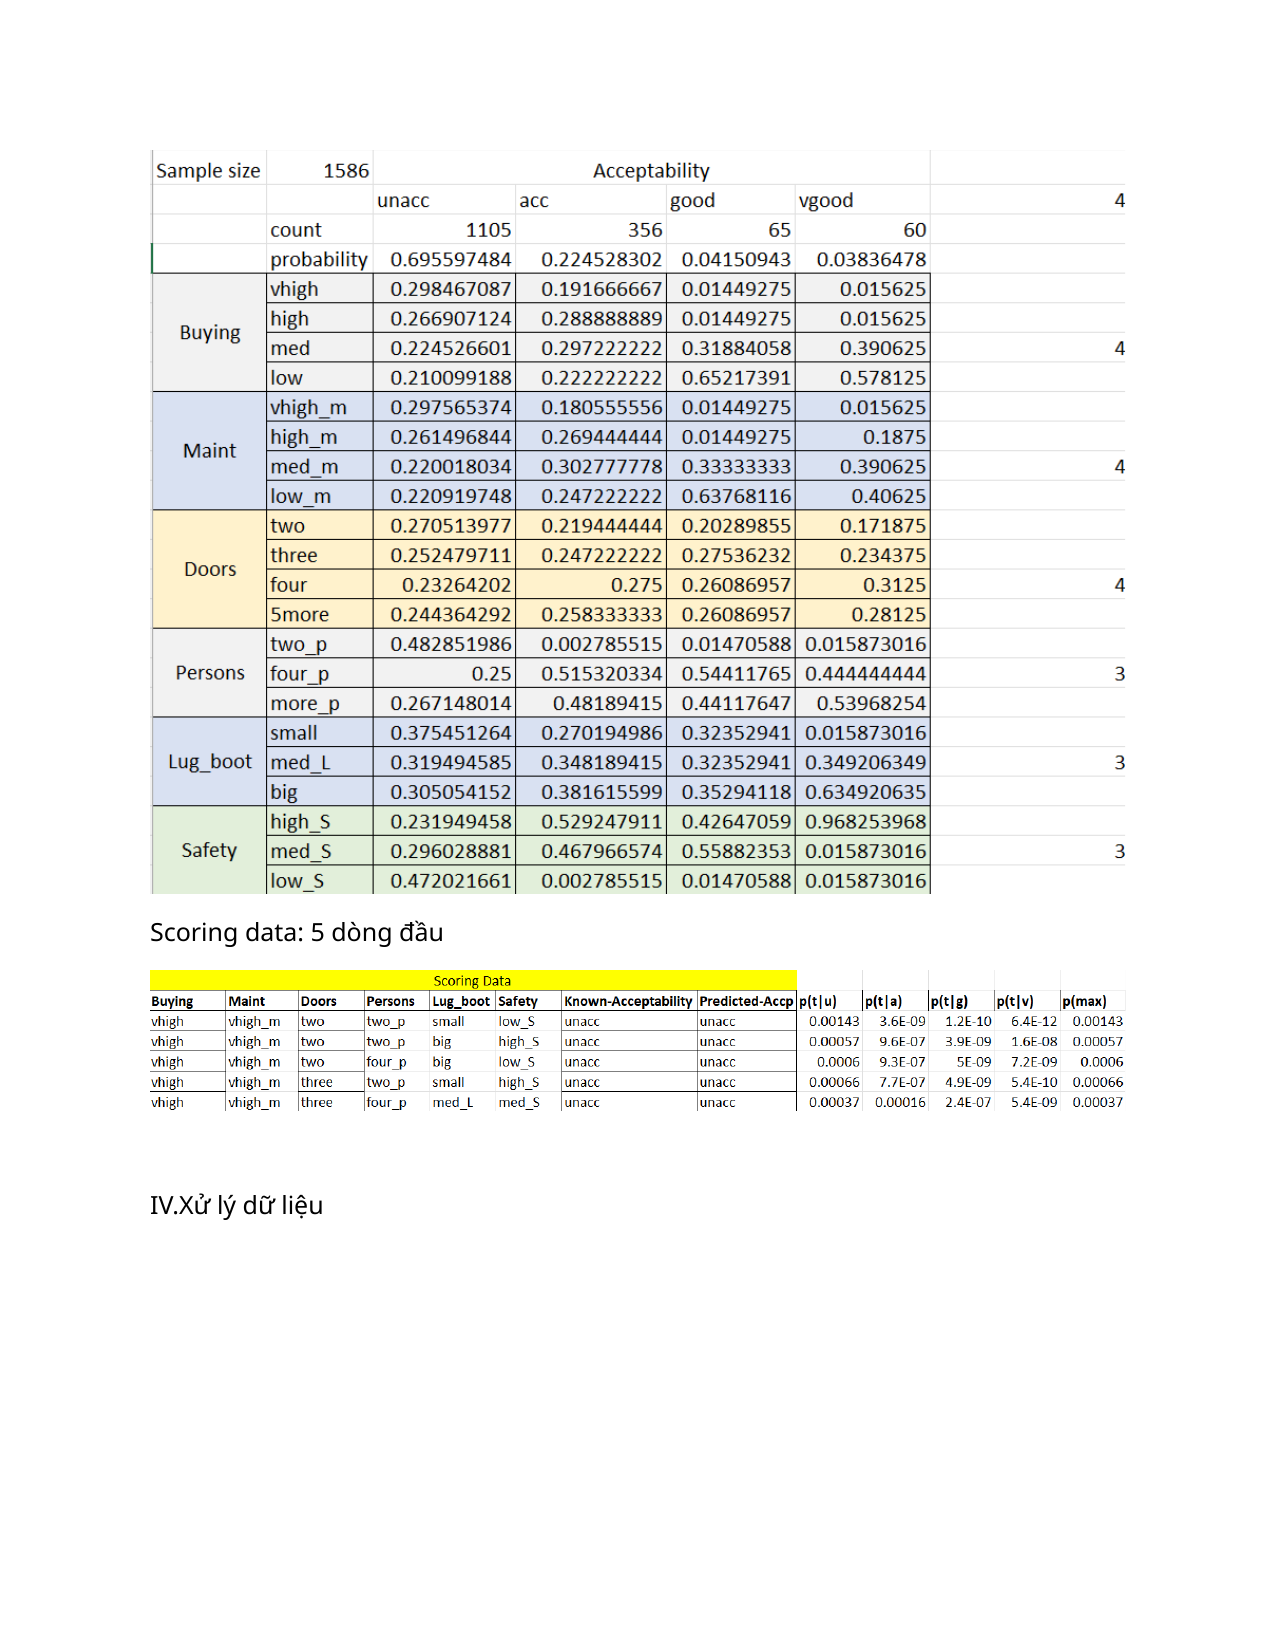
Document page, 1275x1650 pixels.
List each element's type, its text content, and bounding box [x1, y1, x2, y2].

picture [150, 970, 1125, 1111]
text Scoring data: 5 dòng đầu [150, 915, 1125, 949]
picture [150, 150, 1125, 894]
text IV.Xử lý dữ liệu [150, 1188, 1125, 1222]
